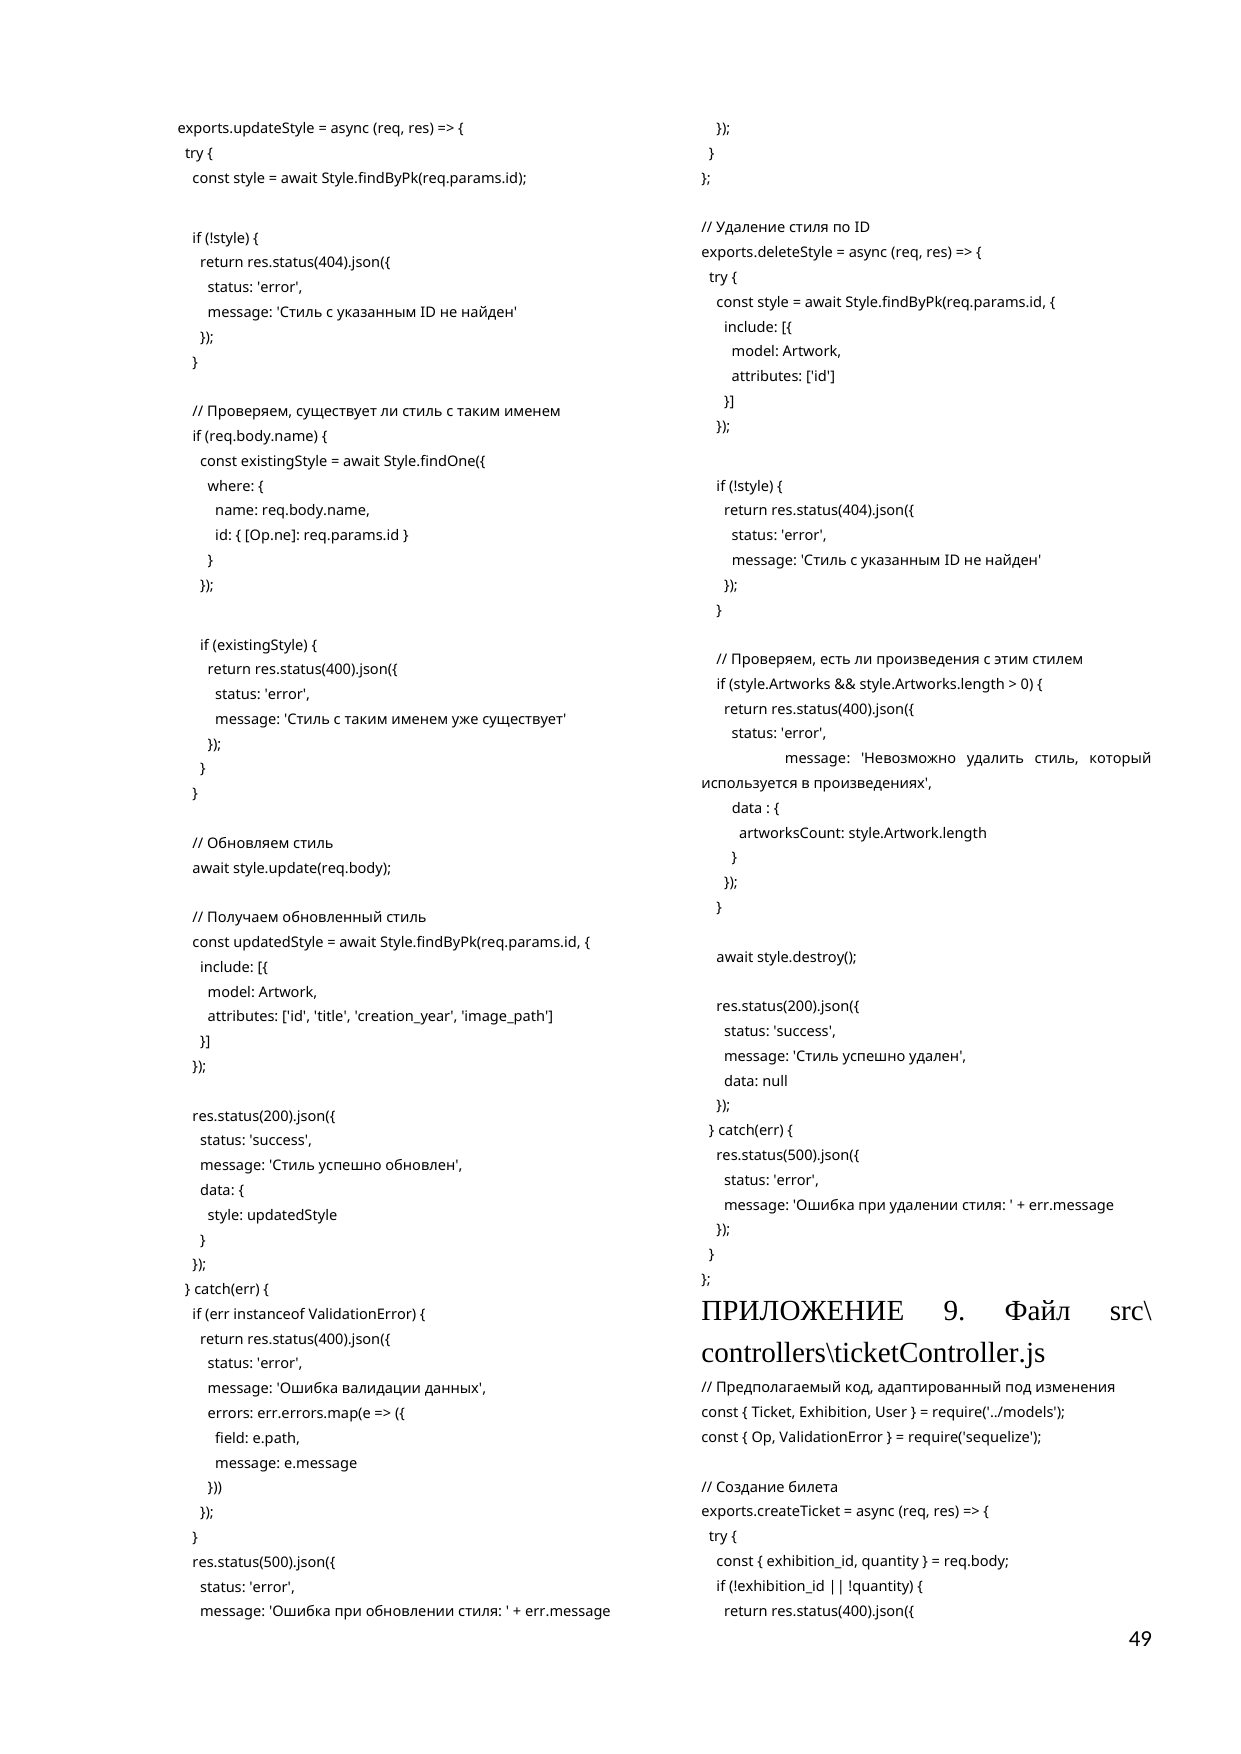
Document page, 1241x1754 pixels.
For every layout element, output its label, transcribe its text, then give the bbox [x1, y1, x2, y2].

text message: 'Стиль с указанным ID не найден' [701, 550, 1152, 570]
text } [701, 1244, 1152, 1264]
text const { Ticket, Exhibition, User } = require('../models'); [701, 1402, 1152, 1422]
text status: 'error', [701, 525, 1152, 545]
text } [177, 1229, 627, 1249]
text await style.destroy(); [701, 946, 1152, 966]
text }); [177, 1056, 627, 1076]
text if (req.body.name) { [177, 426, 627, 446]
text res.status(500).json({ [701, 1145, 1152, 1165]
text ПРИЛОЖЕНИЕ 9. Файл src\controllers\ticketController.js [701, 1293, 1152, 1369]
text // Предполагаемый код, адаптированный под изменения [701, 1377, 1152, 1397]
text // Удаление стиля по ID [701, 217, 1152, 237]
text res.status(500).json({ [177, 1552, 627, 1572]
text try { [701, 1526, 1152, 1546]
text message: 'Невозможно удалить стиль, который используется в произведениях', [701, 748, 1152, 793]
text } [701, 143, 1152, 163]
text // Создание билета [701, 1476, 1152, 1496]
text const style = await Style.findByPk(req.params.id); [177, 168, 627, 188]
text include: [{ [701, 316, 1152, 336]
text message: 'Стиль успешно удален', [701, 1046, 1152, 1066]
text if (!style) { [177, 227, 627, 247]
text }); [177, 574, 627, 594]
text } [177, 1527, 627, 1547]
text res.status(200).json({ [701, 996, 1152, 1016]
text exports.createTicket = async (req, res) => { [701, 1501, 1152, 1521]
text } [177, 783, 627, 803]
text try { [701, 267, 1152, 287]
text status: 'error', [177, 1576, 627, 1596]
text status: 'success', [701, 1021, 1152, 1041]
text } [701, 897, 1152, 917]
text attributes: ['id', 'title', 'creation_year', 'image_path'] [177, 1006, 627, 1026]
text errors: err.errors.map(e => ({ [177, 1403, 627, 1423]
text include: [{ [177, 957, 627, 977]
text style: updatedStyle [177, 1204, 627, 1224]
text return res.status(400).json({ [701, 698, 1152, 718]
text const updatedStyle = await Style.findByPk(req.params.id, { [177, 932, 627, 952]
text const style = await Style.findByPk(req.params.id, { [701, 292, 1152, 312]
text message: 'Стиль успешно обновлен', [177, 1155, 627, 1175]
text if (style.Artworks && style.Artworks.length > 0) { [701, 674, 1152, 694]
text } [177, 758, 627, 778]
text if (existingStyle) { [177, 634, 627, 654]
text // Получаем обновленный стиль [177, 907, 627, 927]
text }); [177, 1502, 627, 1522]
text data : { [701, 798, 1152, 818]
text await style.update(req.body); [177, 857, 627, 877]
text const existingStyle = await Style.findOne({ [177, 451, 627, 471]
text status: 'error', [701, 1169, 1152, 1189]
text message: 'Стиль с таким именем уже существует' [177, 709, 627, 729]
text status: 'error', [701, 723, 1152, 743]
text } [177, 351, 627, 371]
text return res.status(400).json({ [177, 659, 627, 679]
text }); [701, 574, 1152, 594]
text data: { [177, 1180, 627, 1200]
text // Обновляем стиль [177, 833, 627, 853]
text status: 'error', [177, 277, 627, 297]
text artworksCount: style.Artwork.length [701, 822, 1152, 842]
text exports.deleteStyle = async (req, res) => { [701, 242, 1152, 262]
text return res.status(404).json({ [701, 500, 1152, 520]
text status: 'error', [177, 684, 627, 704]
text return res.status(400).json({ [177, 1328, 627, 1348]
text }); [701, 1219, 1152, 1239]
text status: 'error', [177, 1353, 627, 1373]
text }; [701, 1269, 1152, 1289]
text } catch(err) { [177, 1279, 627, 1299]
text }); [701, 118, 1152, 138]
text data: null [701, 1070, 1152, 1090]
text }); [177, 1254, 627, 1274]
text message: e.message [177, 1452, 627, 1472]
text if (!style) { [701, 475, 1152, 495]
text } [701, 847, 1152, 867]
text name: req.body.name, [177, 500, 627, 520]
text message: 'Ошибка валидации данных', [177, 1378, 627, 1398]
text // Проверяем, есть ли произведения с этим стилем [701, 649, 1152, 669]
text }); [701, 416, 1152, 436]
text id: { [Op.ne]: req.params.id } [177, 525, 627, 545]
text const { Op, ValidationError } = require('sequelize'); [701, 1427, 1152, 1447]
text model: Artwork, [177, 981, 627, 1001]
text }); [177, 327, 627, 347]
text exports.updateStyle = async (req, res) => { [177, 118, 627, 138]
text message: 'Ошибка при удалении стиля: ' + err.message [701, 1194, 1152, 1214]
text } [701, 599, 1152, 619]
text message: 'Стиль с указанным ID не найден' [177, 302, 627, 322]
text return res.status(400).json({ [701, 1600, 1152, 1620]
text status: 'success', [177, 1130, 627, 1150]
text model: Artwork, [701, 341, 1152, 361]
text return res.status(404).json({ [177, 252, 627, 272]
text if (err instanceof ValidationError) { [177, 1304, 627, 1324]
text if (!exhibition_id || !quantity) { [701, 1576, 1152, 1596]
text }); [177, 733, 627, 753]
text }] [177, 1031, 627, 1051]
text })) [177, 1477, 627, 1497]
text res.status(200).json({ [177, 1105, 627, 1125]
text // Проверяем, существует ли стиль с таким именем [177, 401, 627, 421]
text } [177, 550, 627, 570]
text }] [701, 391, 1152, 411]
text }); [701, 872, 1152, 892]
text where: { [177, 475, 627, 495]
text try { [177, 143, 627, 163]
text field: e.path, [177, 1428, 627, 1448]
text }; [701, 168, 1152, 188]
text } catch(err) { [701, 1120, 1152, 1140]
text message: 'Ошибка при обновлении стиля: ' + err.message [177, 1601, 627, 1621]
text attributes: ['id'] [701, 366, 1152, 386]
text const { exhibition_id, quantity } = req.body; [701, 1551, 1152, 1571]
text }); [701, 1095, 1152, 1115]
